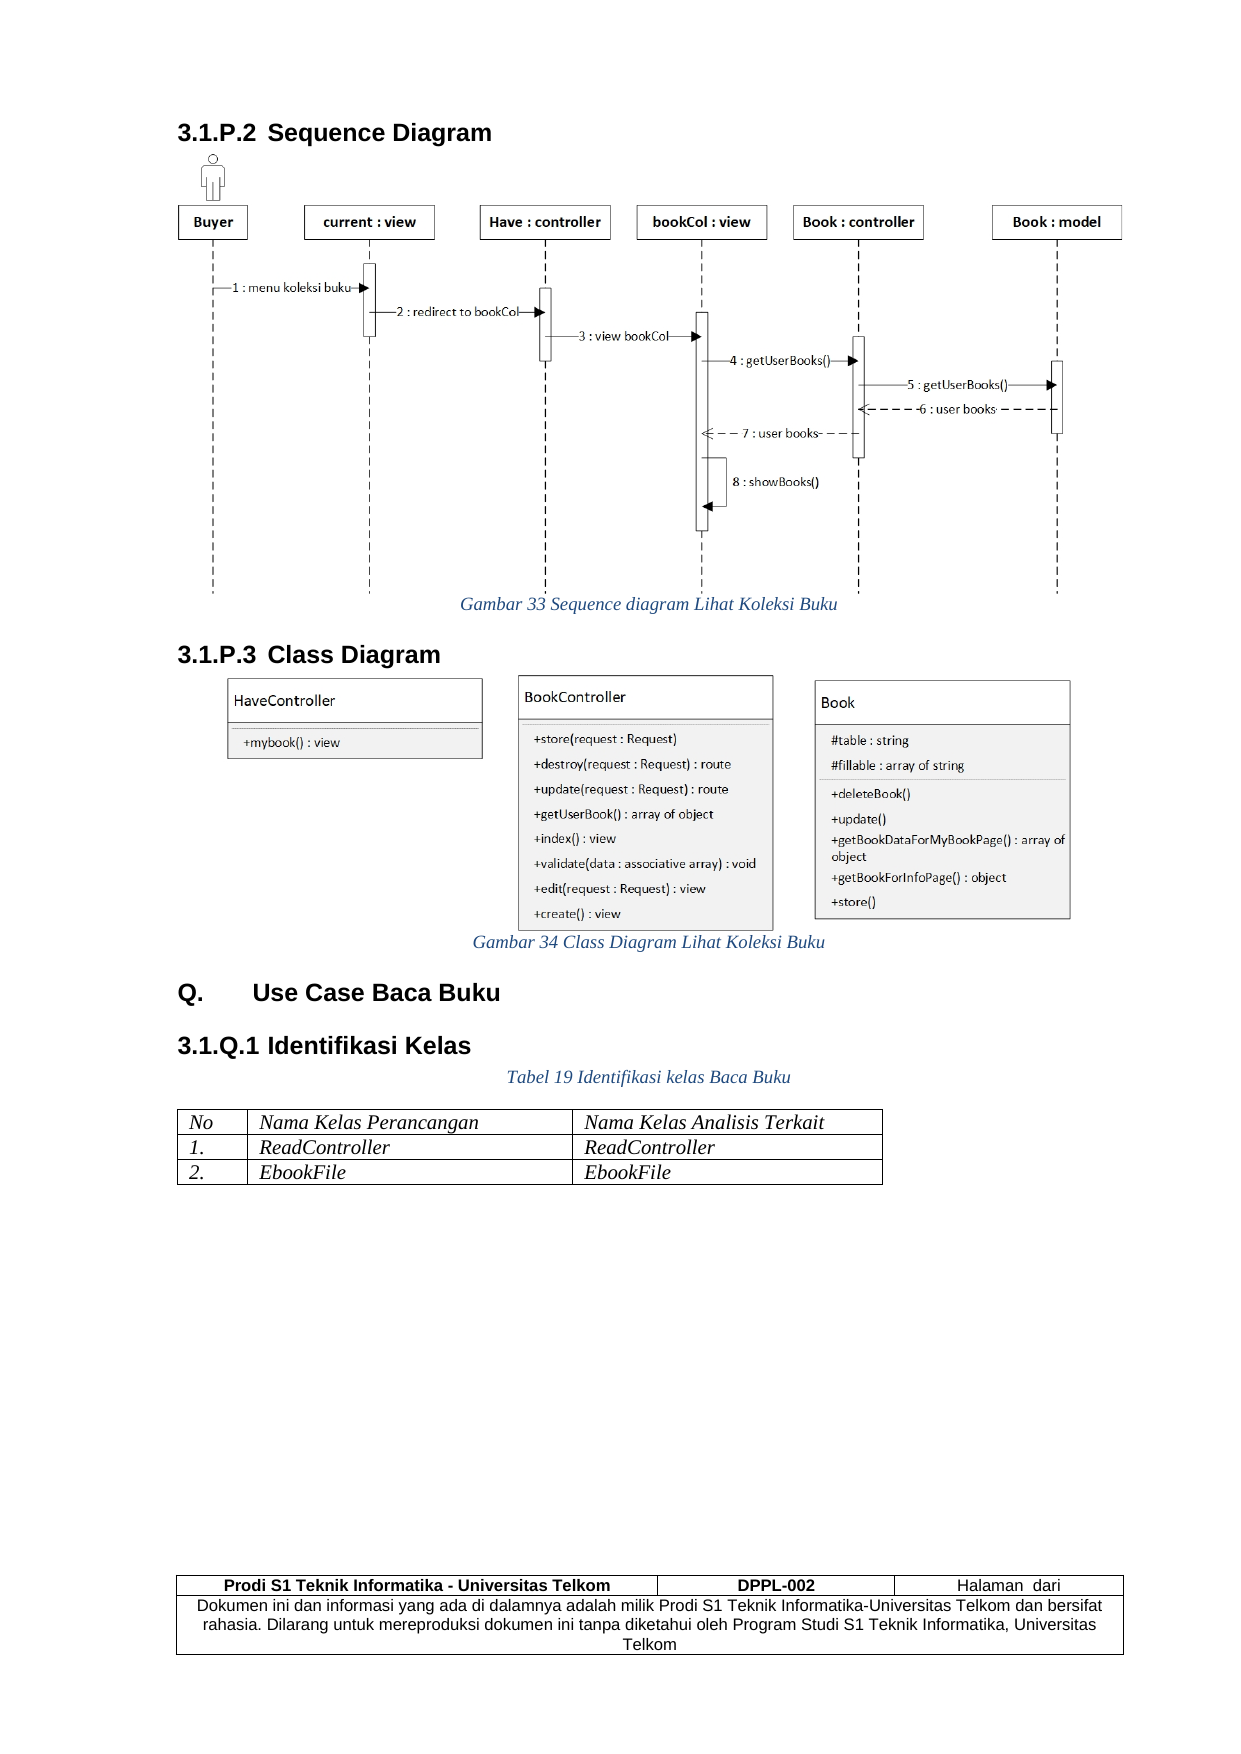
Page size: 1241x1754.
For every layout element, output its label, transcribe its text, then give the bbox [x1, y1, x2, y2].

table_cell 1. [178, 1135, 247, 1159]
picture [222, 674, 1077, 931]
table_header No [178, 1110, 247, 1134]
table_header Nama Kelas Perancangan [248, 1110, 572, 1134]
table_cell ReadController [248, 1135, 572, 1159]
table_cell EbookFile [573, 1160, 882, 1184]
subtitle Use Case Baca Buku [177, 978, 1122, 1006]
subtitle Class Diagram [177, 640, 1122, 668]
table_cell ReadController [573, 1135, 882, 1159]
text Gambar 33 Sequence diagram Lihat Koleksi Buku [177, 594, 1122, 615]
picture [177, 153, 1123, 594]
subtitle Sequence Diagram [177, 118, 1122, 147]
text Tabel 19 Identifikasi kelas Baca Buku [177, 1066, 1122, 1088]
subtitle Identifikasi Kelas [177, 1031, 1122, 1060]
text Gambar 34 Class Diagram Lihat Koleksi Buku [177, 931, 1122, 953]
table_header Nama Kelas Analisis Terkait [573, 1110, 882, 1134]
table_cell 2. [178, 1160, 247, 1184]
table_cell EbookFile [248, 1160, 572, 1184]
